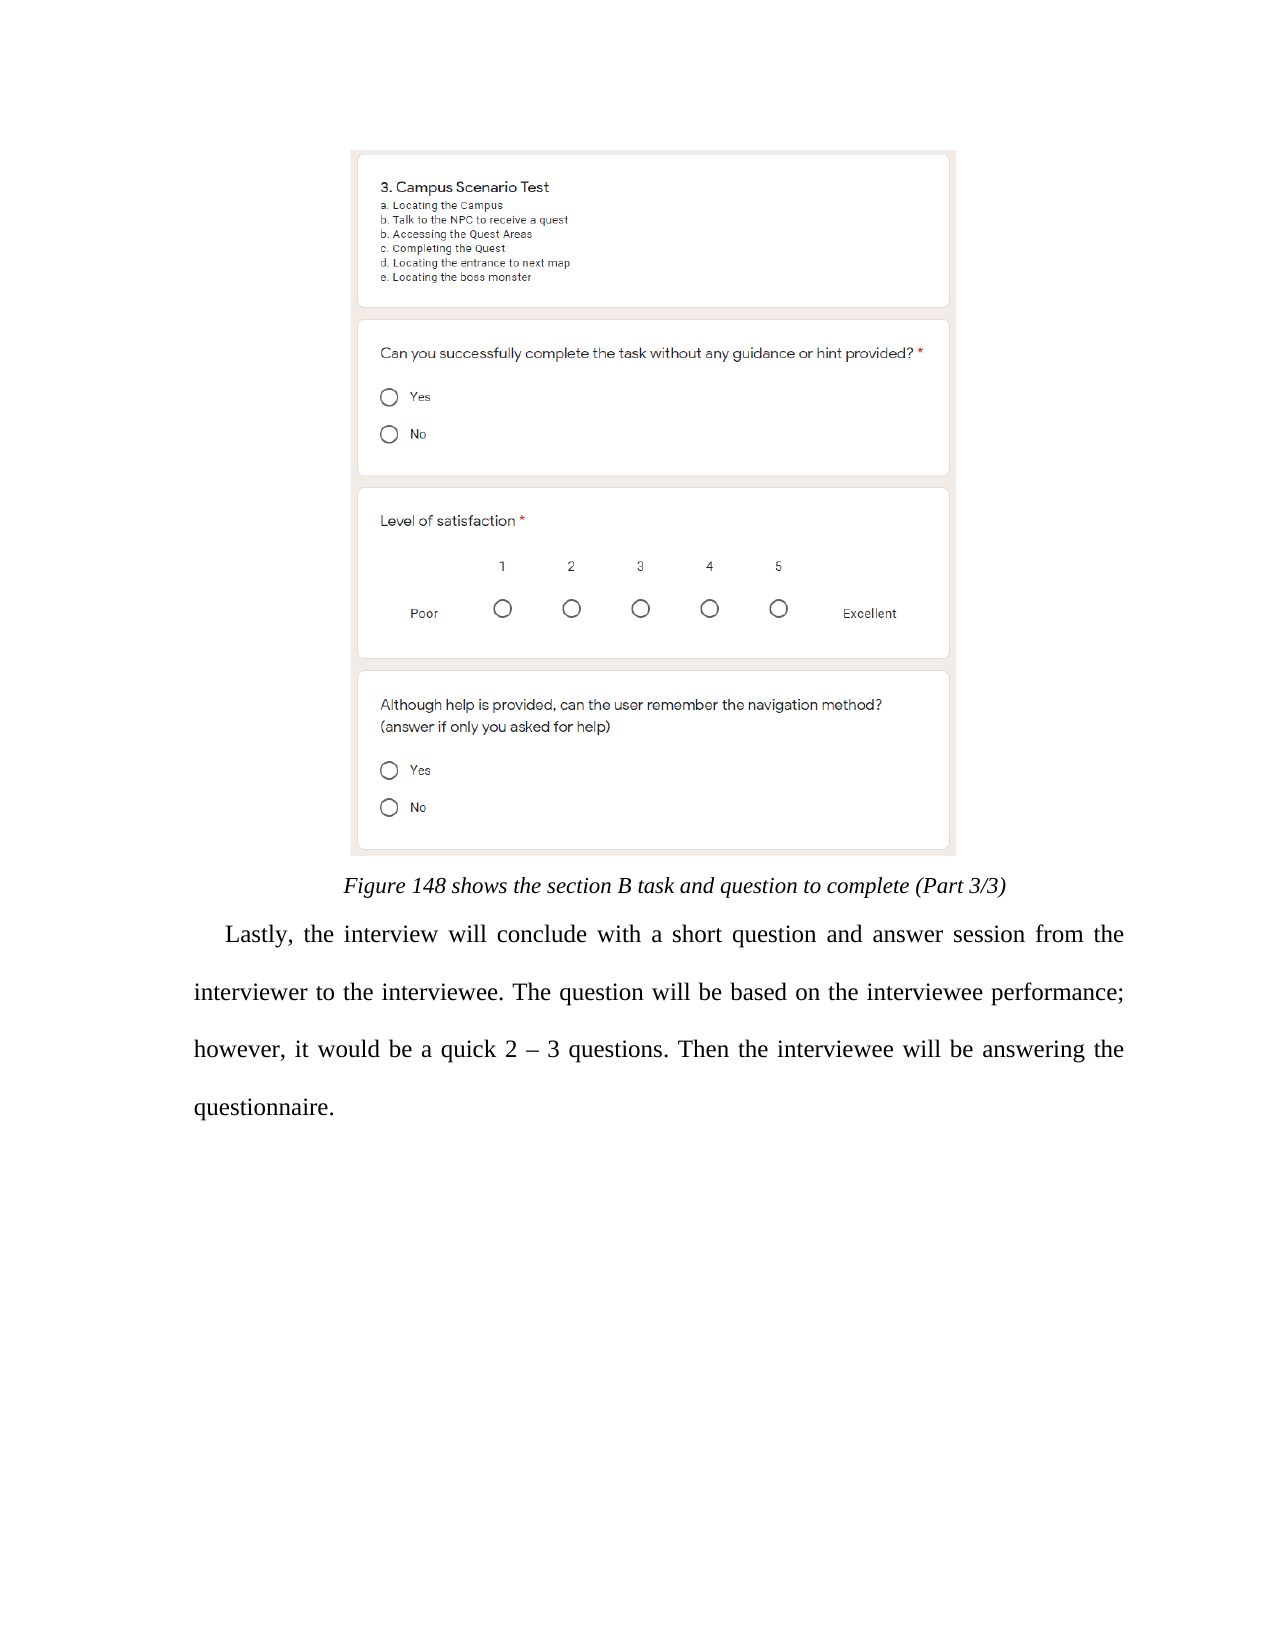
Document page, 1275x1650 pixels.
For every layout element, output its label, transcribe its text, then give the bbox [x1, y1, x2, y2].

picture [350, 150, 956, 856]
text Lastly, the interview will conclude with a short question and answer session from the interviewer to the interviewee. The question will be based on the interviewee performance; however, it would be a quick 2 – 3 questions. Then the interviewee will be answering the questionnaire. [194, 919, 1125, 1121]
